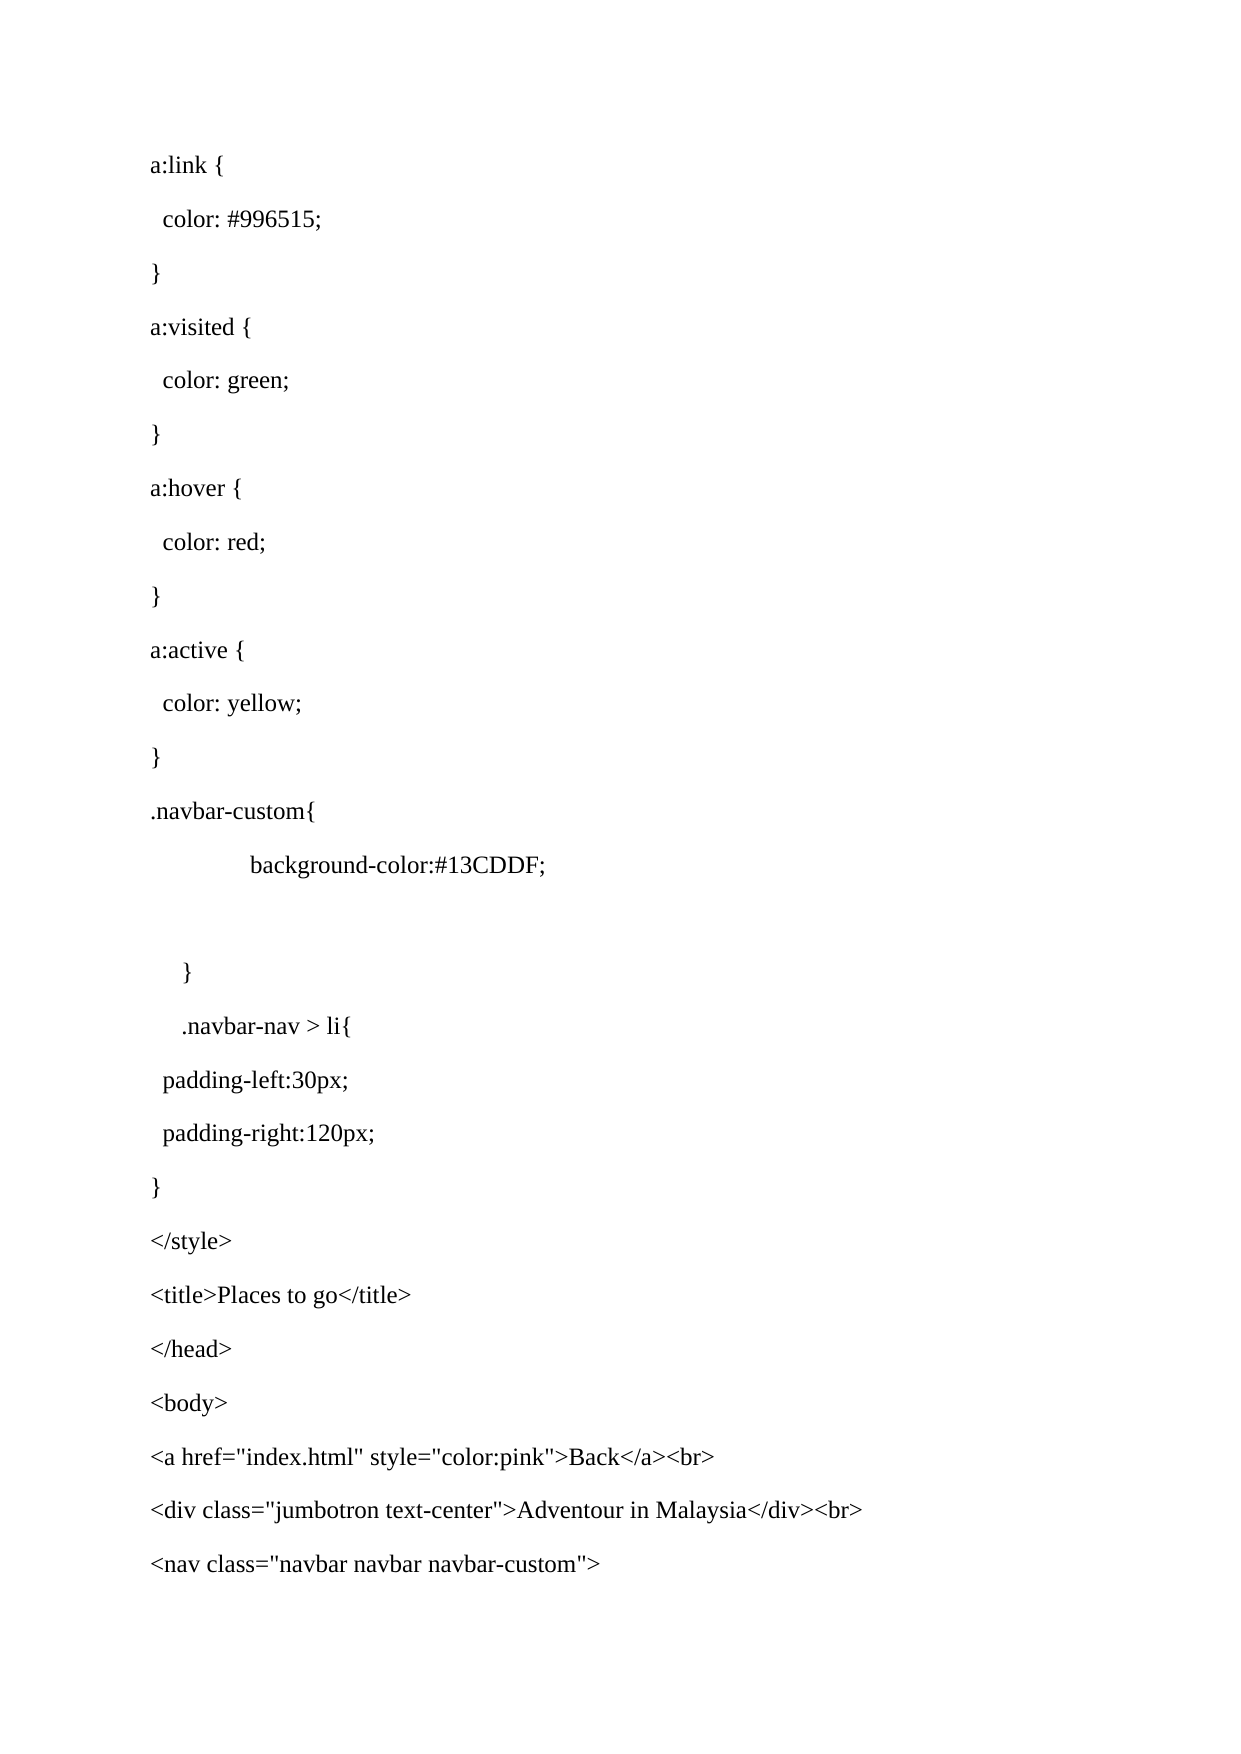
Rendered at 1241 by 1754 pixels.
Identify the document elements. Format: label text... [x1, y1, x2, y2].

text } [150, 742, 1090, 771]
text <a href="index.html" style="color:pink">Back</a><br> [150, 1442, 1090, 1470]
text .navbar-nav > li{ [150, 1011, 1090, 1039]
text color: #996515; [150, 204, 1090, 233]
text background-color:#13CDDF; [150, 850, 1090, 879]
text } [150, 258, 1090, 286]
text </head> [150, 1334, 1090, 1363]
text color: green; [150, 365, 1090, 394]
text } [150, 957, 1090, 986]
text padding-right:120px; [150, 1118, 1090, 1147]
text a:active { [150, 635, 1090, 663]
text padding-left:30px; [150, 1065, 1090, 1093]
text } [150, 419, 1090, 448]
text .navbar-custom{ [150, 796, 1090, 825]
text a:hover { [150, 473, 1090, 502]
text <nav class="navbar navbar navbar-custom"> [150, 1549, 1090, 1578]
text <title>Places to go</title> [150, 1280, 1090, 1309]
text <body> [150, 1388, 1090, 1417]
text a:visited { [150, 312, 1090, 340]
text } [150, 1172, 1090, 1201]
text color: yellow; [150, 688, 1090, 717]
text color: red; [150, 527, 1090, 556]
text a:link { [150, 150, 1090, 179]
text <div class="jumbotron text-center">Adventour in Malaysia</div><br> [150, 1496, 1090, 1524]
text } [150, 581, 1090, 609]
text </style> [150, 1226, 1090, 1255]
